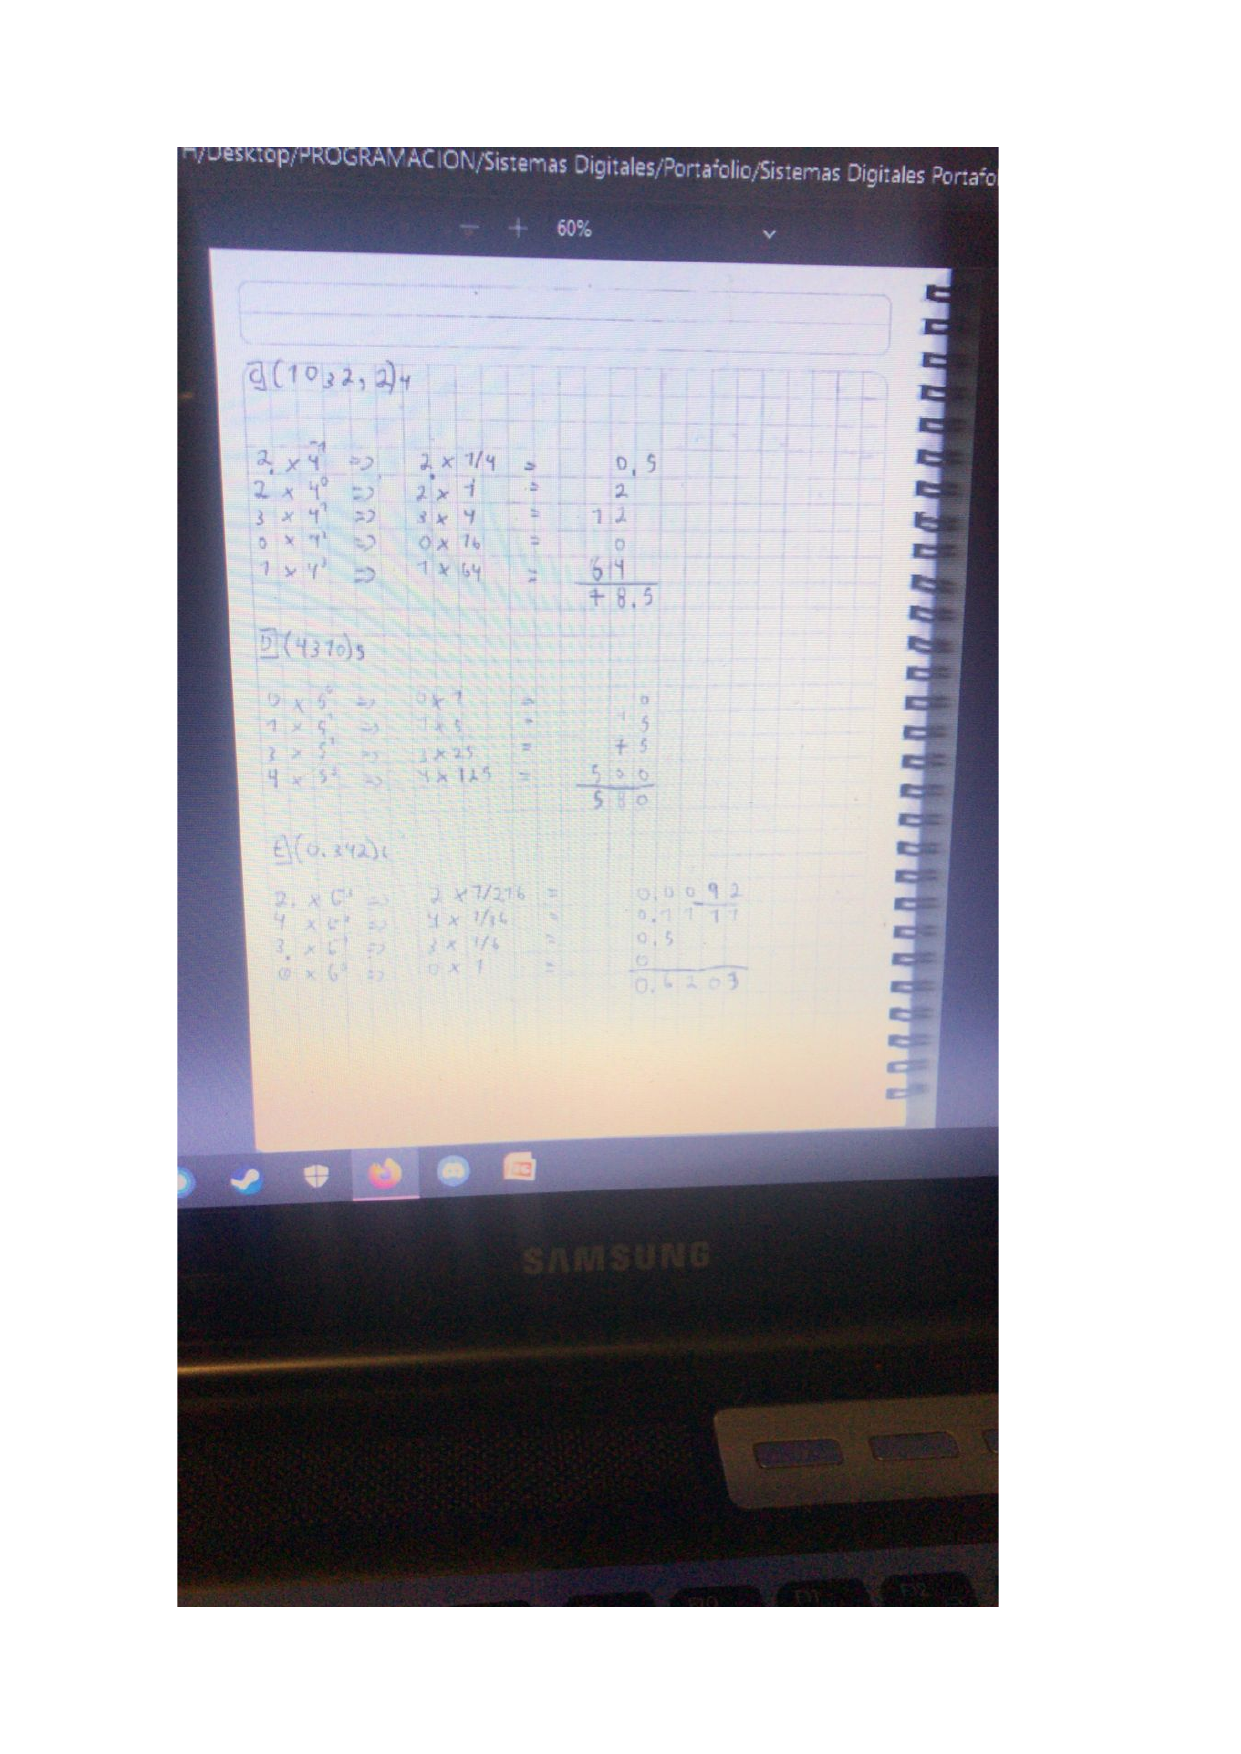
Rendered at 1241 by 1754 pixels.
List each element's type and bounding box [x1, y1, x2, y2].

picture [177, 147, 999, 1607]
